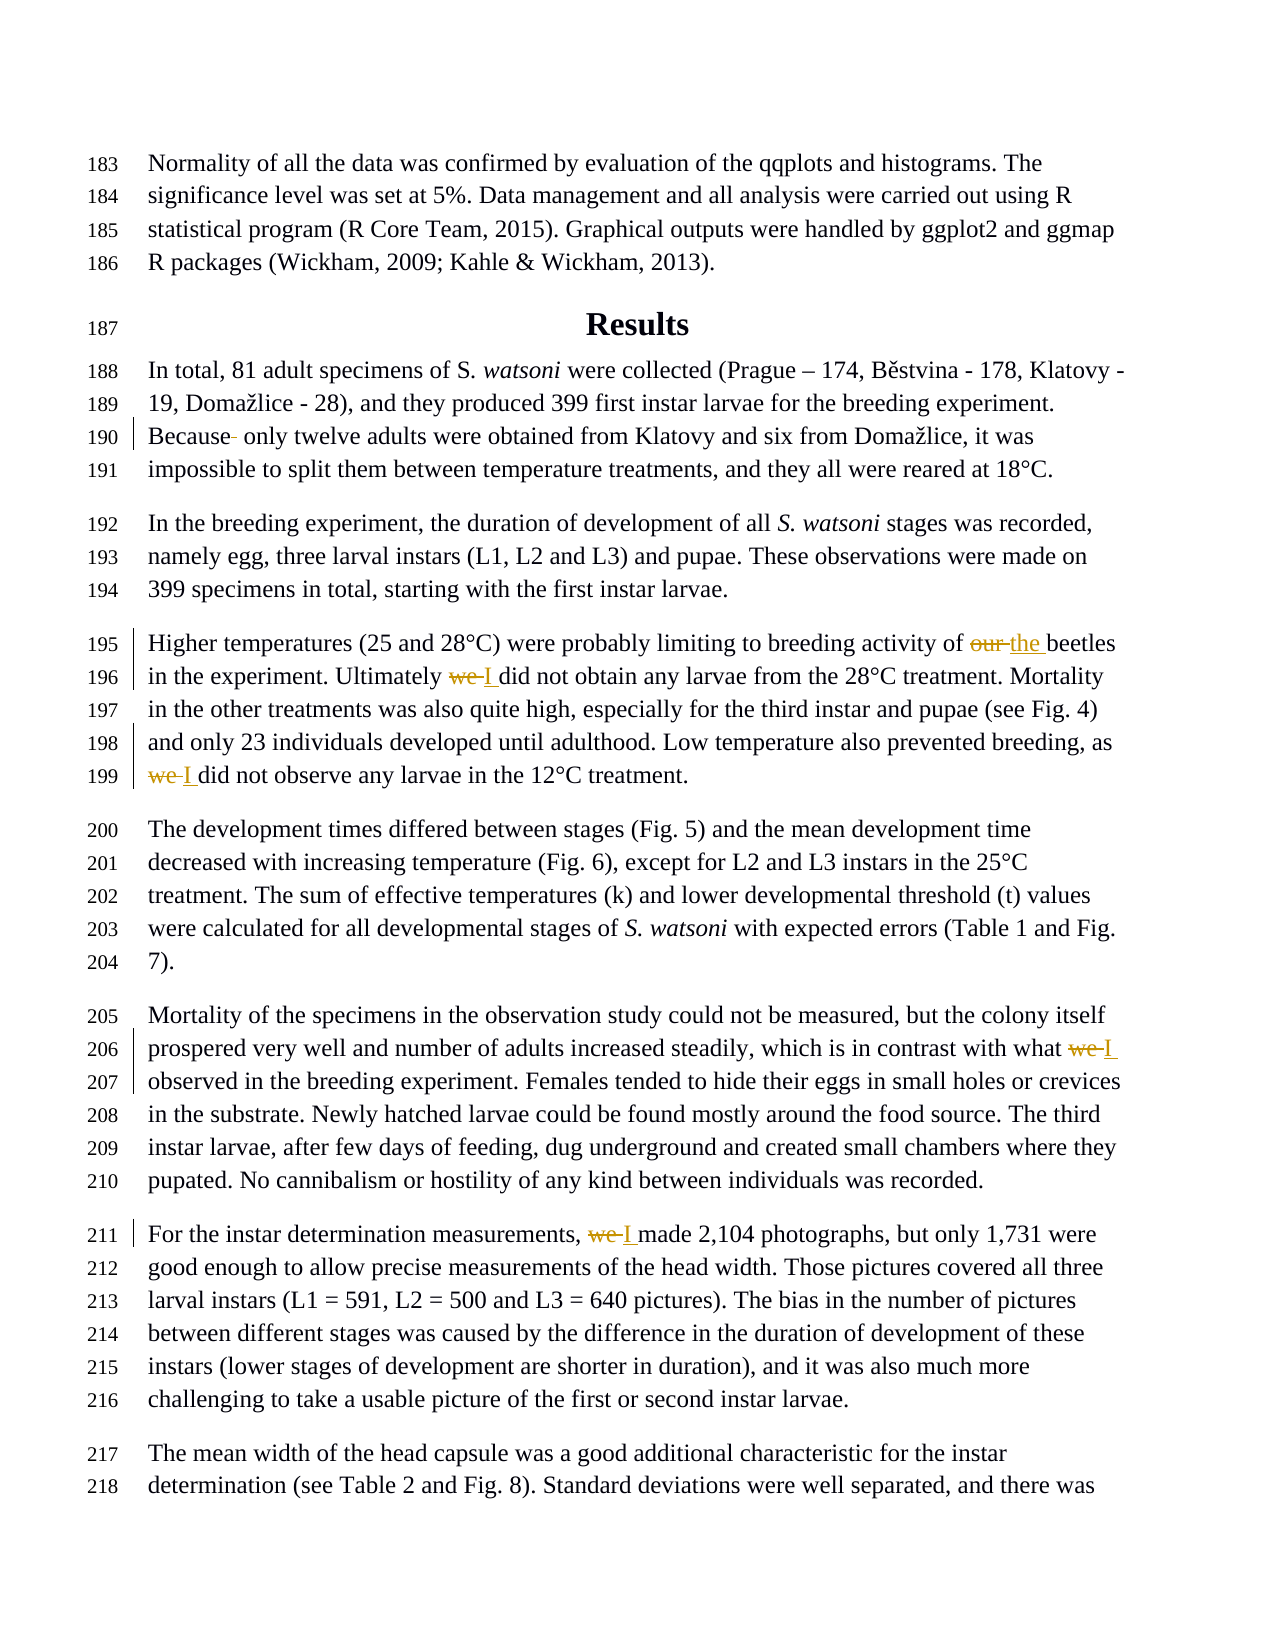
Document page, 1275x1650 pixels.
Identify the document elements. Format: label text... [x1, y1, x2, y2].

text The development times differed between stages (Fig. 5) and the mean development time decreased with increasing temperature (Fig. 6), except for L2 and L3 instars in the 25°C treatment. The sum of effective temperatures (k) and lower developmental threshold (t) values were calculated for all developmental stages of S. watsoni with expected errors (Table 1 and Fig. 7). [148, 814, 1127, 974]
text In total, 81 adult specimens of S. watsoni were collected (Prague – 174, Běstvina - 178, Klatovy - 19, Domažlice - 28), and they produced 399 first instar larvae for the breeding experiment. Because only twelve adults were obtained from Klatovy and six from Domažlice, it was impossible to split them between temperature treatments, and they all were reared at 18°C. [148, 355, 1127, 483]
title Results [148, 305, 1127, 343]
text Normality of all the data was confirmed by evaluation of the qqplots and histograms. The significance level was set at 5%. Data management and all analysis were carried out using R statistical program (R Core Team, 2015). Graphical outputs were handled by ggplot2 and ggmap R packages (Wickham, 2009; Kahle & Wickham, 2013). [148, 148, 1127, 275]
text Higher temperatures (25 and 28°C) were probably limiting to breeding activity of beetles in the experiment. Ultimately did not obtain any larvae from the 28°C treatment. Mortality in the other treatments was also quite high, especially for the third instar and pupae (see Fig. 4) and only 23 individuals developed until adulthood. Low temperature also prevented breeding, as did not observe any larvae in the 12°C treatment. [148, 628, 1127, 789]
text Mortality of the specimens in the observation study could not be measured, but the colony itself prospered very well and number of adults increased steadily, which is in contrast with what observed in the breeding experiment. Females tended to hide their eggs in small holes or crevices in the substrate. Newly hatched larvae could be found mostly around the food source. The third instar larvae, after few days of feeding, dug underground and created small chambers where they pupated. No cannibalism or hostility of any kind between individuals was recorded. [148, 1000, 1127, 1193]
text In the breeding experiment, the duration of development of all S. watsoni stages was recorded, namely egg, three larval instars (L1, L2 and L3) and pupae. These observations were made on 399 specimens in total, starting with the first instar larvae. [148, 508, 1127, 603]
text For the instar determination measurements, made 2,104 photographs, but only 1,731 were good enough to allow precise measurements of the head width. Those pictures covered all three larval instars (L1 = 591, L2 = 500 and L3 = 640 pictures). The bias in the number of pictures between different stages was caused by the difference in the duration of development of these instars (lower stages of development are shorter in duration), and it was also much more challenging to take a usable picture of the first or second instar larvae. [148, 1219, 1127, 1412]
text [148, 1438, 1127, 1499]
